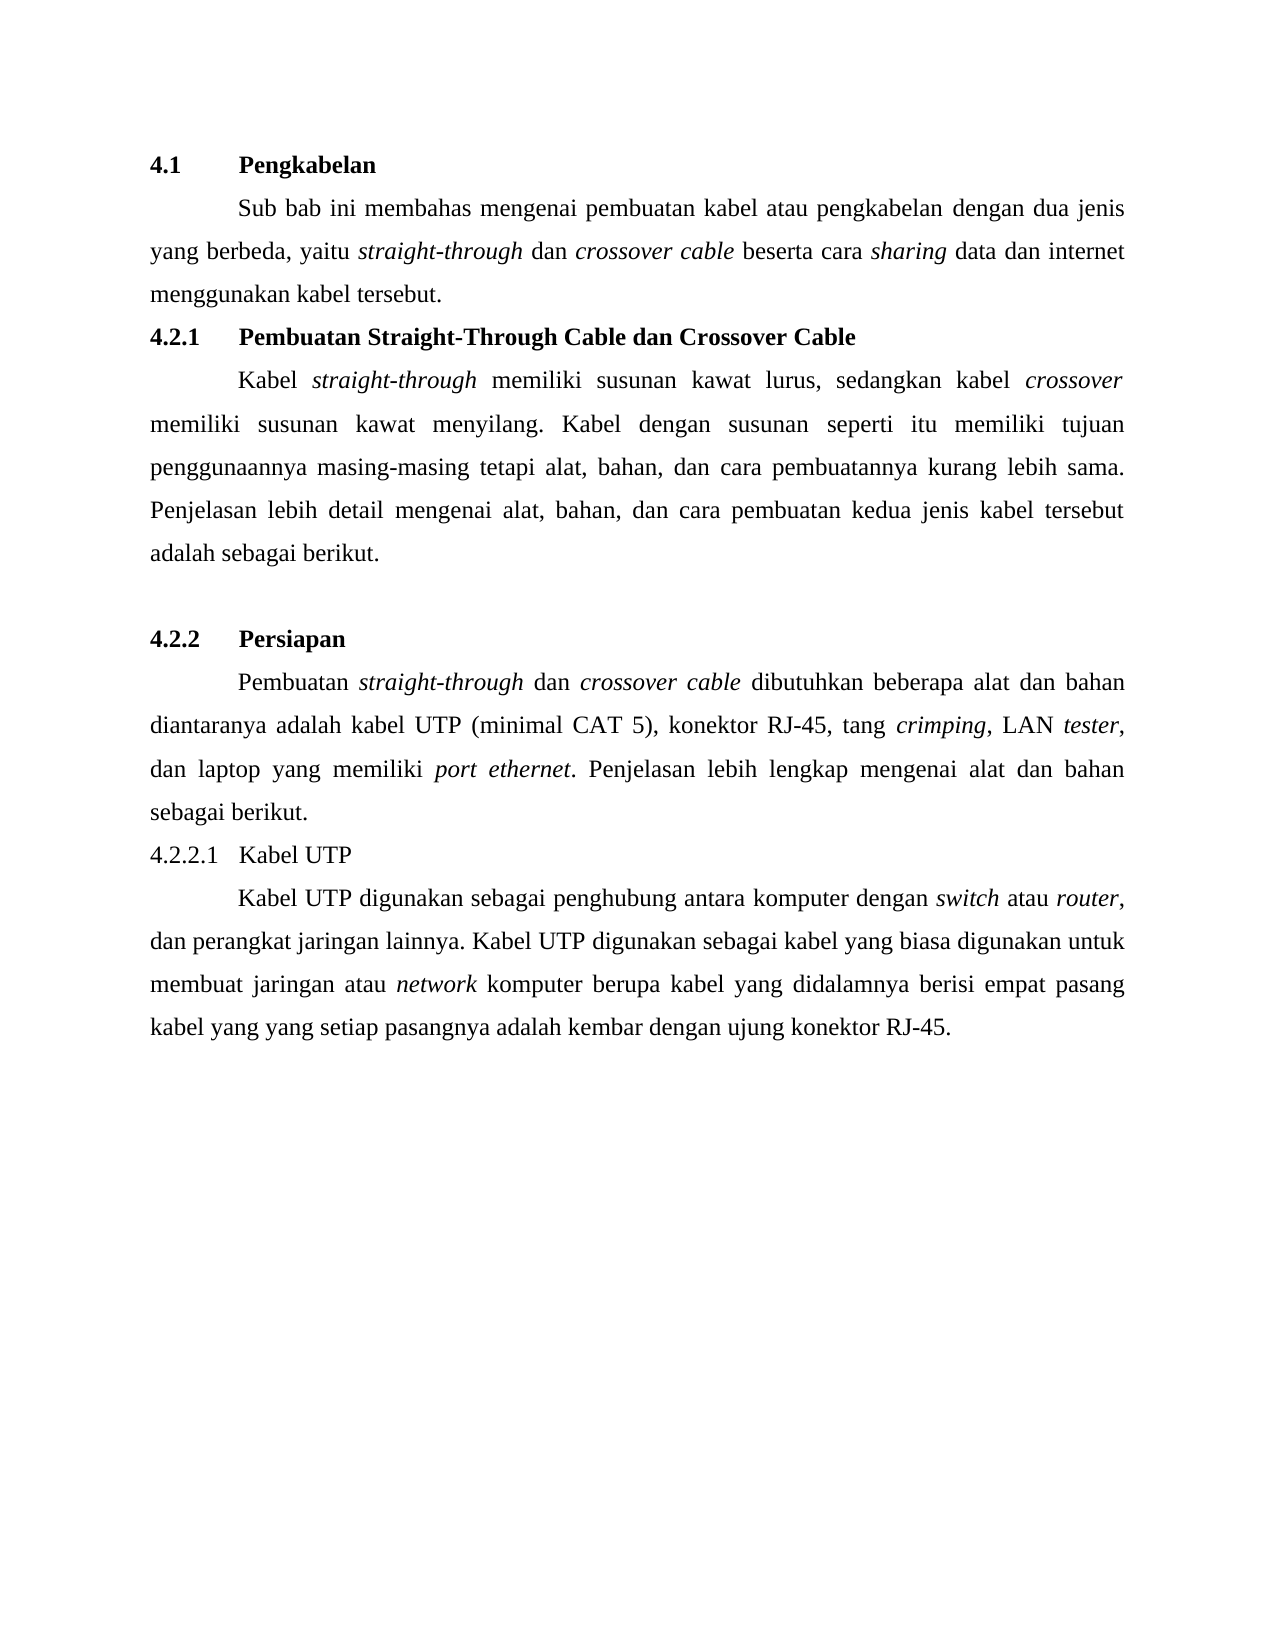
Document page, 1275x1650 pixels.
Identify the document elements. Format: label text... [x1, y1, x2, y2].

text Sub bab ini membahas mengenai pembuatan kabel atau pengkabelan dengan dua jenis yang berbeda, yaitu straight-through dan crossover cable beserta cara sharing data dan internet menggunakan kabel tersebut. [150, 193, 1125, 308]
subtitle Pengkabelan [150, 150, 1125, 179]
text Pembuatan straight-through dan crossover cable dibutuhkan beberapa alat dan bahan diantaranya adalah kabel UTP (minimal CAT 5), konektor RJ-45, tang crimping, LAN tester, dan laptop yang memiliki port ethernet. Penjelasan lebih lengkap mengenai alat dan bahan sebagai berikut. [150, 667, 1125, 826]
text Kabel straight-through memiliki susunan kawat lurus, sedangkan kabel crossover memiliki susunan kawat menyilang. Kabel dengan susunan seperti itu memiliki tujuan penggunaannya masing-masing tetapi alat, bahan, dan cara pembuatannya kurang lebih sama. Penjelasan lebih detail mengenai alat, bahan, dan cara pembuatan kedua jenis kabel tersebut adalah sebagai berikut. [150, 366, 1125, 567]
subtitle Persiapan [150, 624, 1125, 653]
subtitle Pembuatan Straight-Through Cable dan Crossover Cable [150, 322, 1125, 351]
text Kabel UTP digunakan sebagai penghubung antara komputer dengan switch atau router, dan perangkat jaringan lainnya. Kabel UTP digunakan sebagai kabel yang biasa digunakan untuk membuat jaringan atau network komputer berupa kabel yang didalamnya berisi empat pasang kabel yang yang setiap pasangnya adalah kembar dengan ujung konektor RJ-45. [150, 883, 1125, 1041]
subtitle Kabel UTP [150, 840, 1125, 869]
